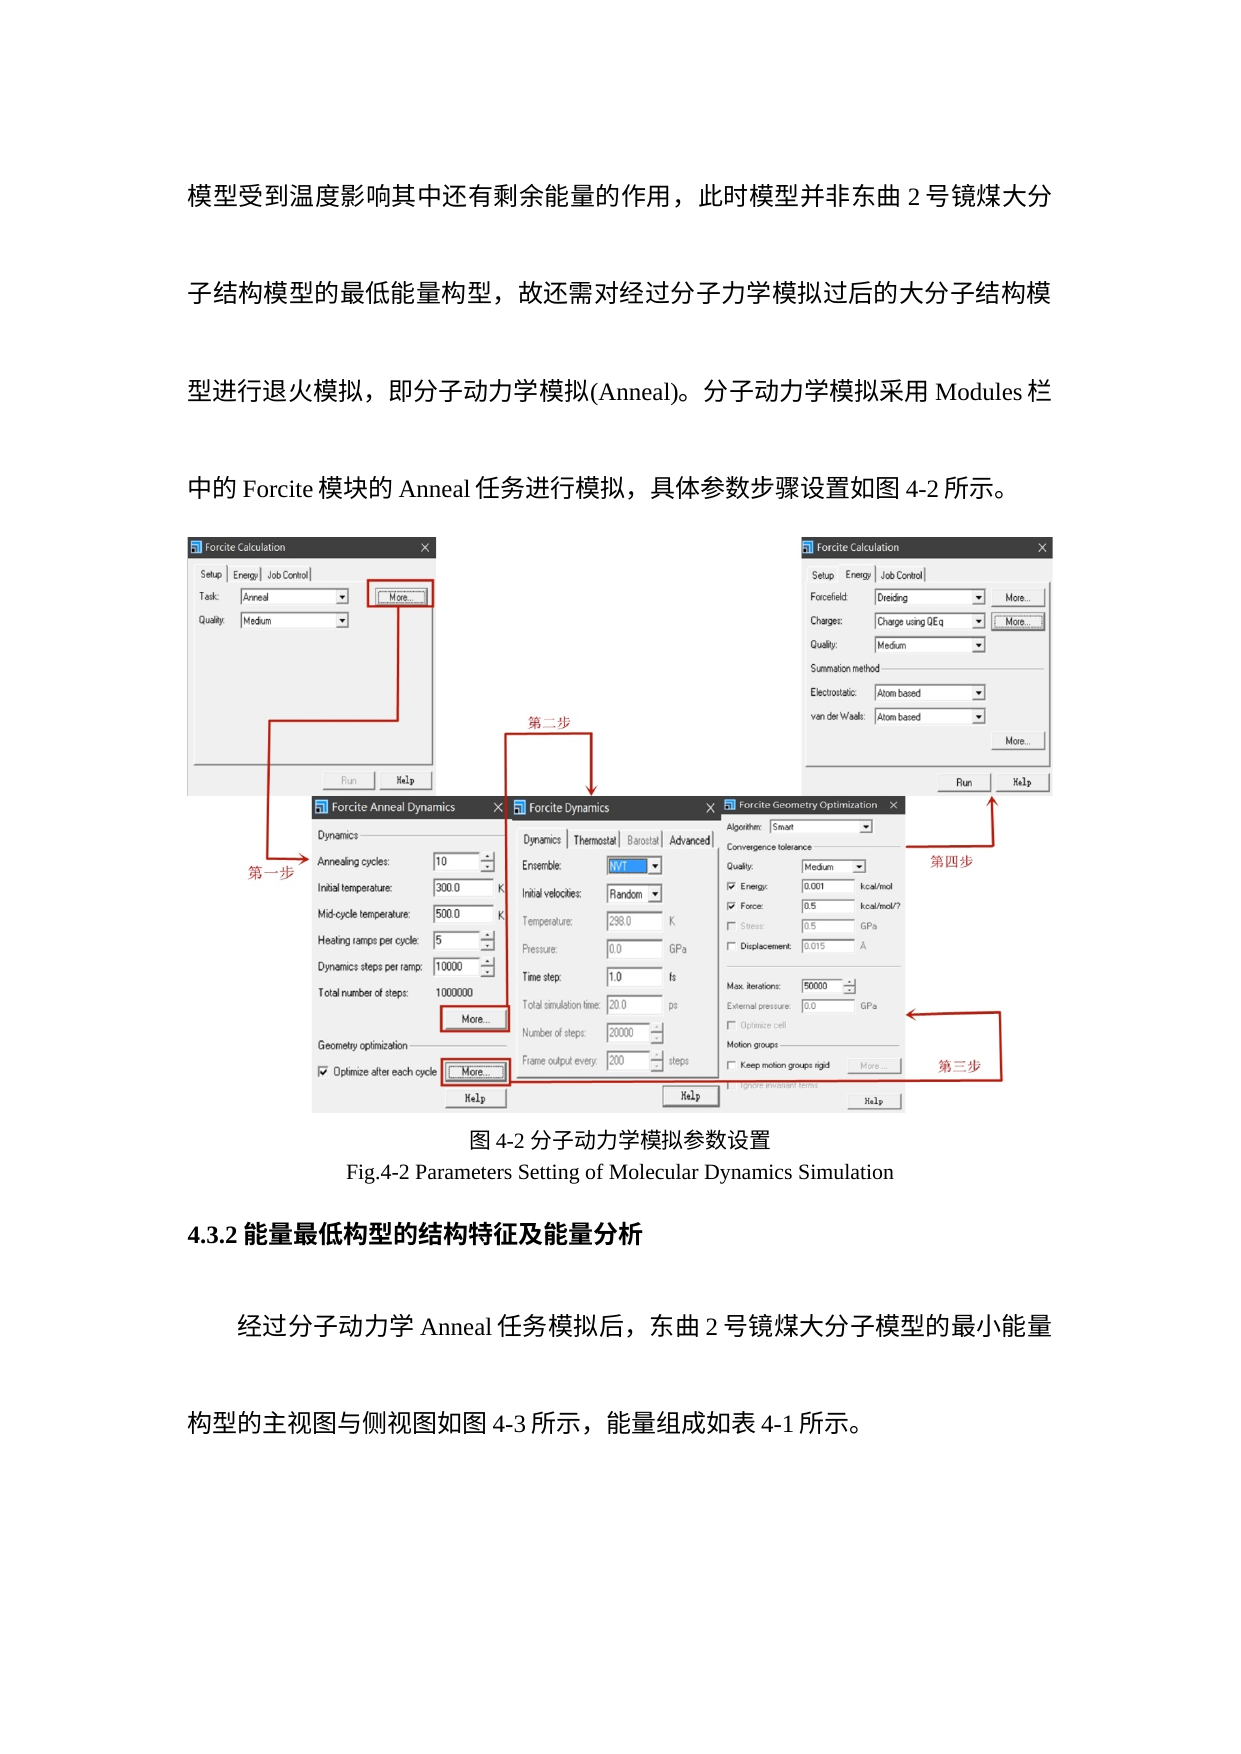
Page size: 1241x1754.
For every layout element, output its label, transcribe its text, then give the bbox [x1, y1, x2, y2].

text Fig.4-2 Parameters Setting of Molecular Dynamics Simulation [187, 1155, 1053, 1188]
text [187, 162, 1053, 519]
text 经过分子动力学Anneal任务模拟后，东曲2号镜煤大分子模型的最小能量构型的主视图与侧视图如图4-3所示，能量组成如表4-1所示。 [187, 1292, 1053, 1454]
text 4.3.2 能量最低构型的结构特征及能量分析 [187, 1200, 1053, 1265]
text 图4-2 分子动力学模拟参数设置 [187, 1123, 1053, 1155]
picture [187, 537, 1053, 1113]
